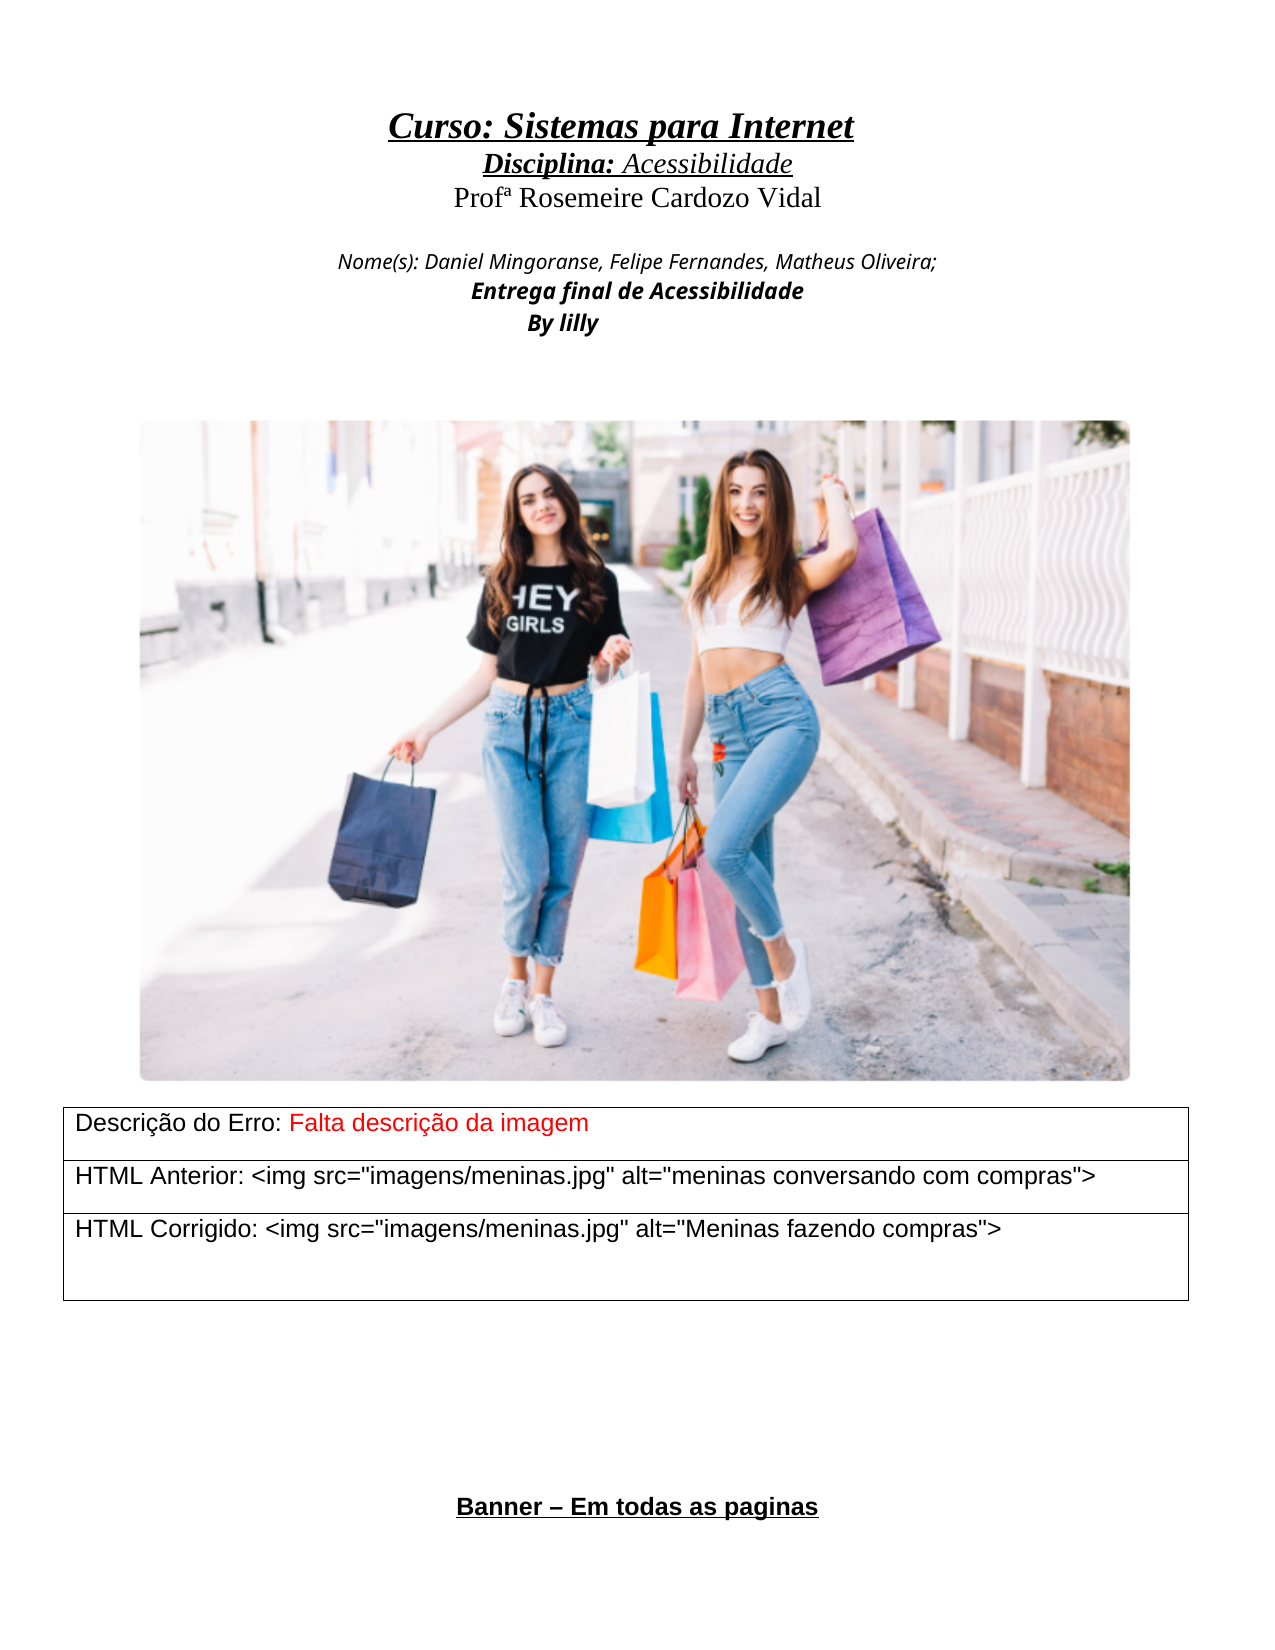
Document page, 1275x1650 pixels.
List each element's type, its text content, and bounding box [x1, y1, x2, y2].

table_cell HTML Corrigido: <img src="imagens/meninas.jpg" alt="Meninas fazendo compras"> [64, 1214, 1188, 1300]
table_header Descrição do Erro: Falta descrição da imagem [64, 1108, 1188, 1160]
text Banner – Em todas as paginas [75, 1492, 1200, 1521]
picture [137, 413, 1138, 1089]
table_cell HTML Anterior: <img src="imagens/meninas.jpg" alt="meninas conversando com compras"> [64, 1161, 1188, 1213]
